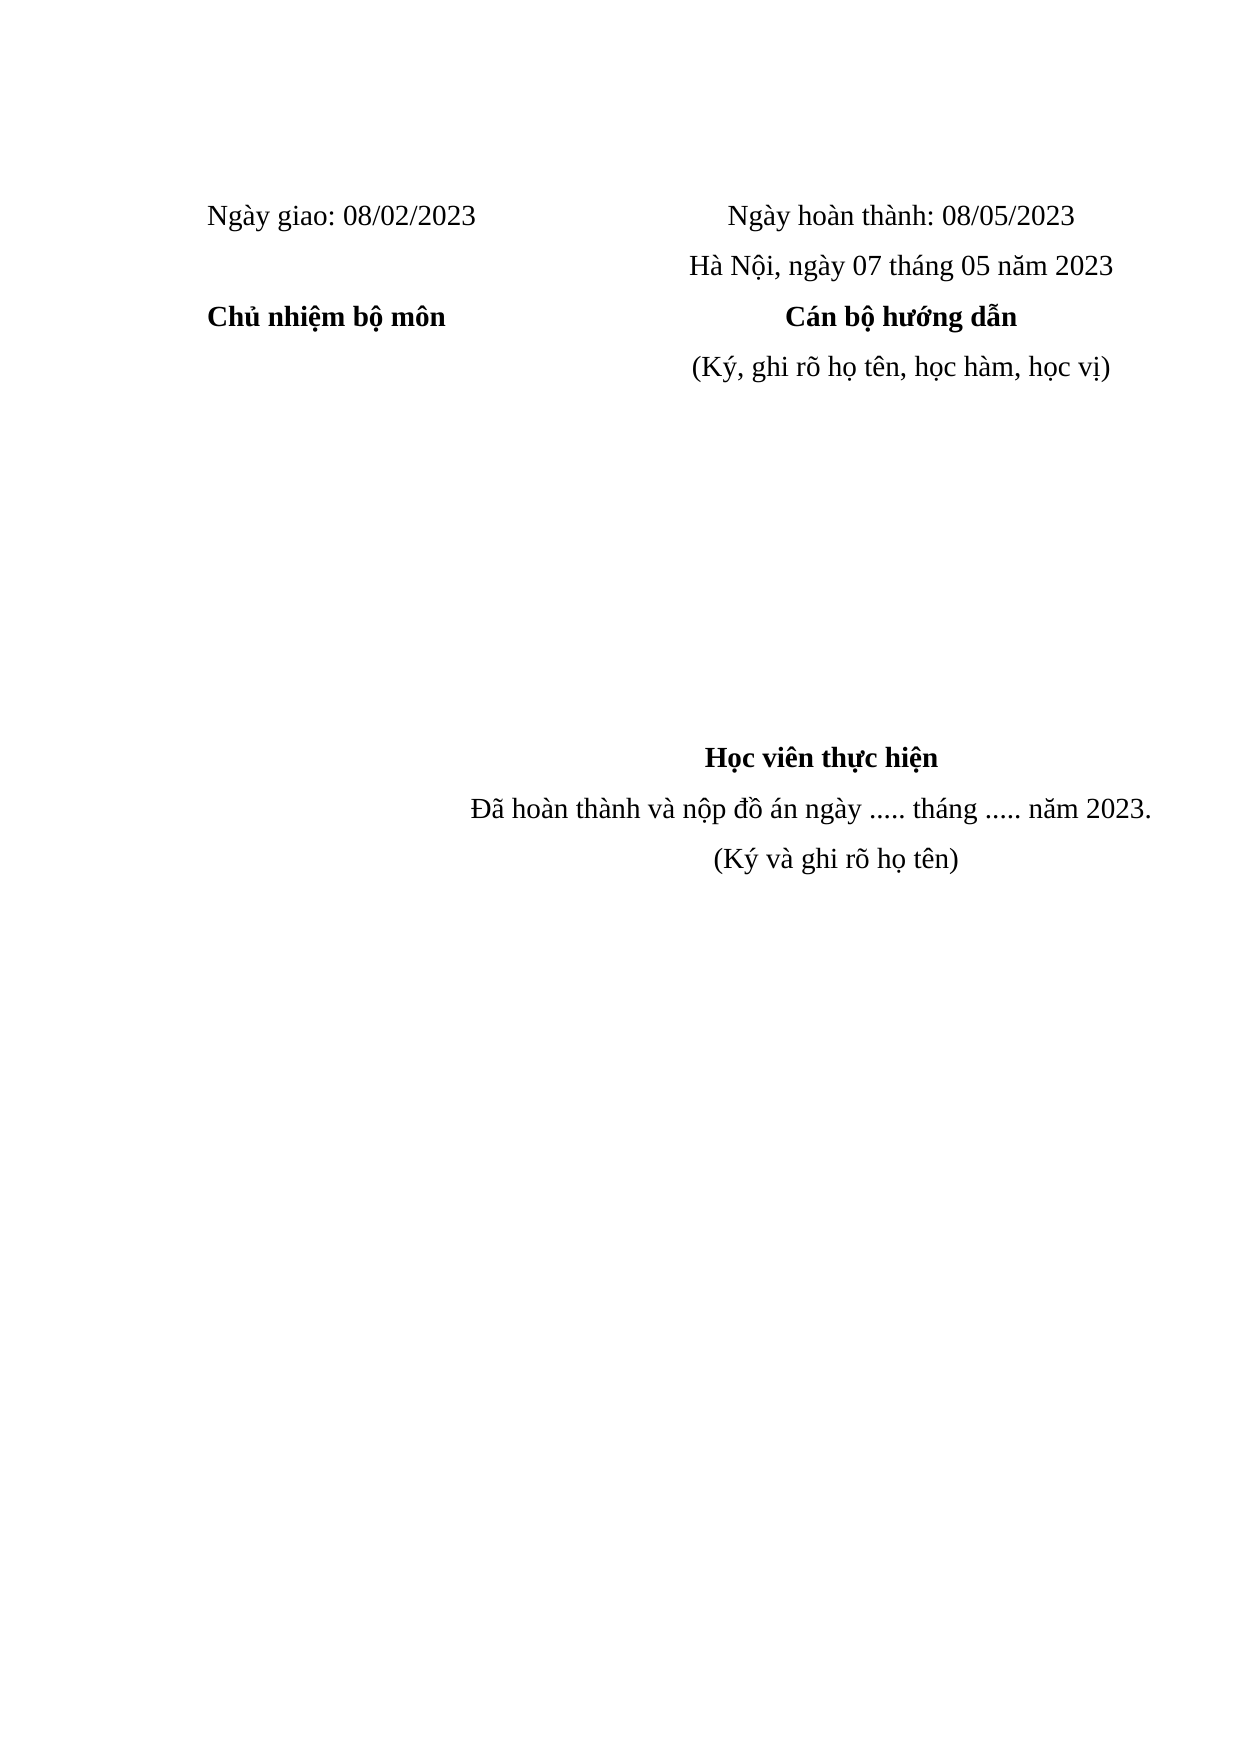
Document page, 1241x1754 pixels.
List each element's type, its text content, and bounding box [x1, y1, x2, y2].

text (Ký và ghi rõ họ tên) [207, 841, 1152, 875]
text Đã hoàn thành và nộp đồ án ngày ..... tháng ..... năm 2023. [207, 791, 1152, 824]
table_header Ngày giao: 08/02/2023 Chủ nhiệm bộ môn [196, 198, 638, 640]
table_header Ngày hoàn thành: 08/05/2023 Hà Nội, ngày 07 tháng 05 năm 2023 Cán bộ hướng dẫn (Ký, ghi rõ họ tên, học hàm, học vị) [639, 198, 1163, 640]
text Học viên thực hiện [207, 741, 1152, 774]
